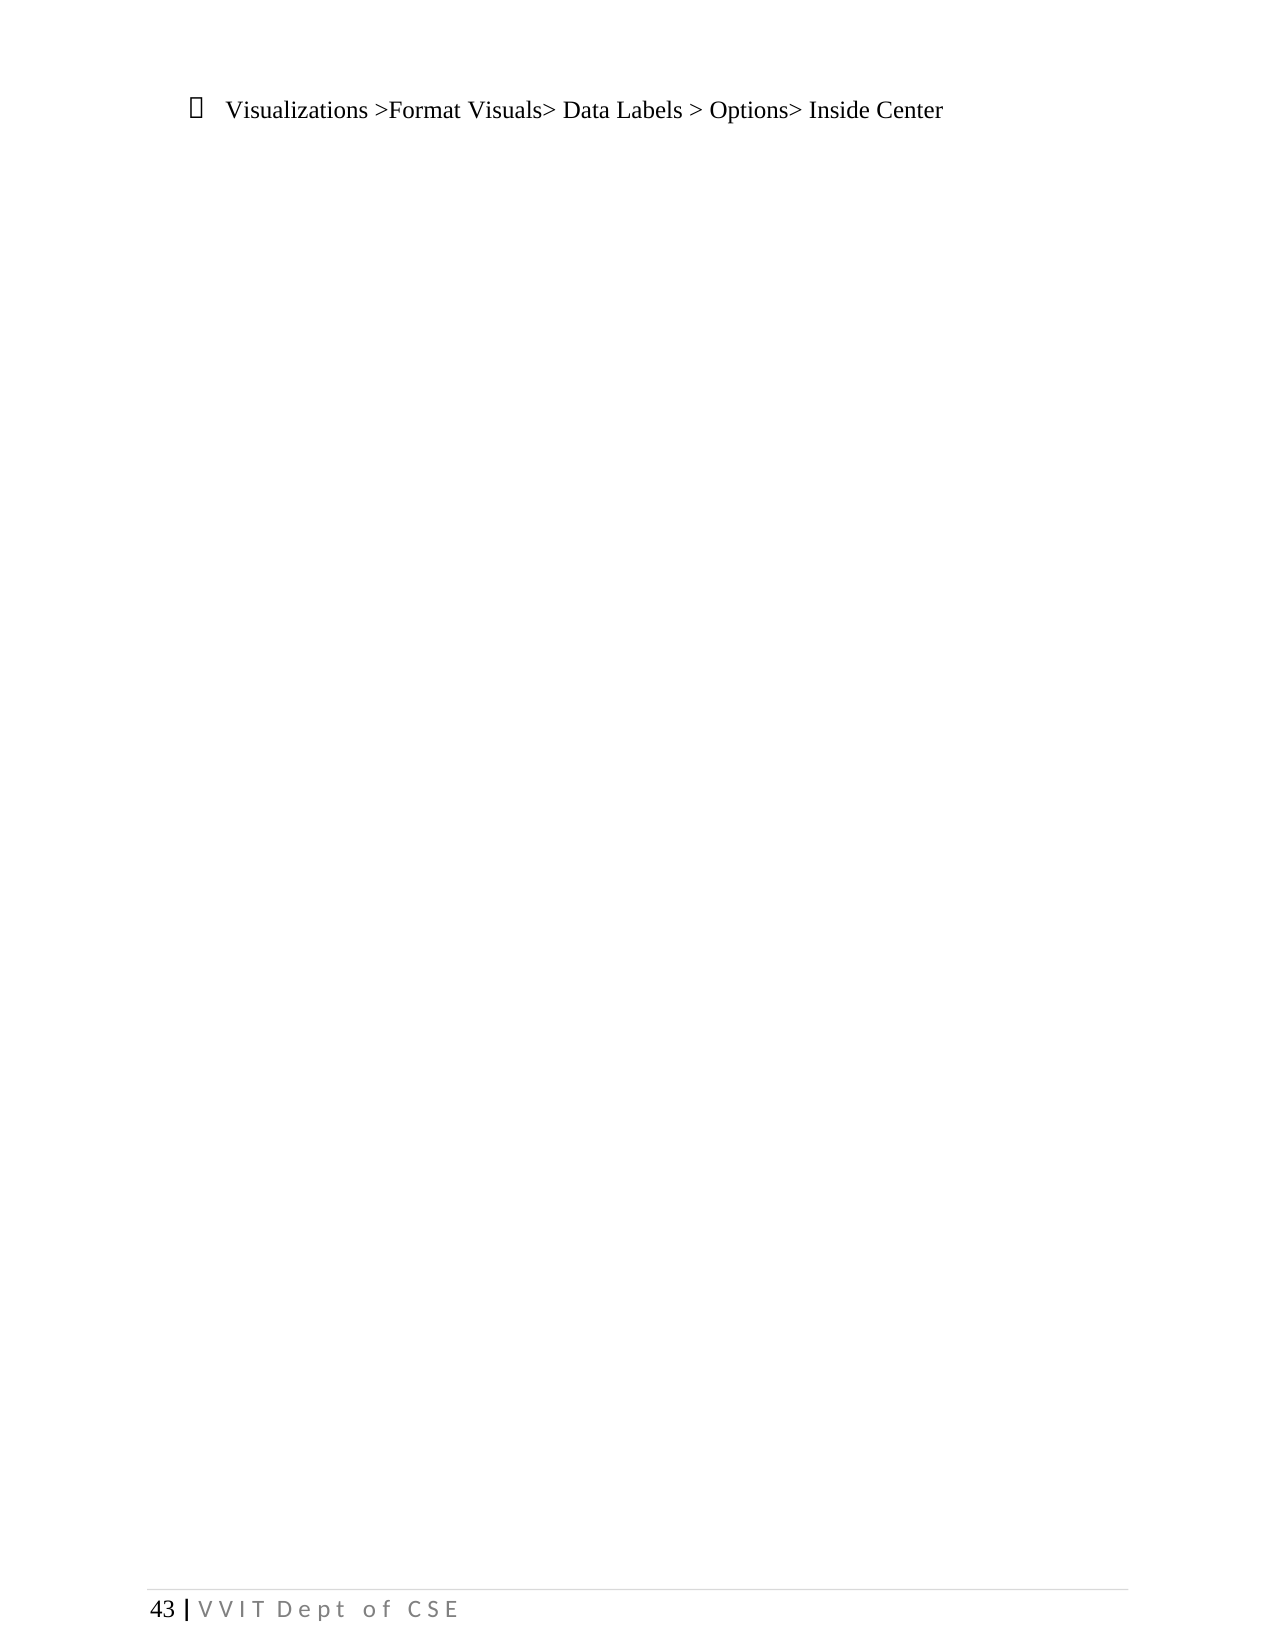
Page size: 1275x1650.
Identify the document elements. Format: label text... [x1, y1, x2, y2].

list Visualizations >Format Visuals> Data Labels > Options> Inside Center [187, 87, 1227, 127]
